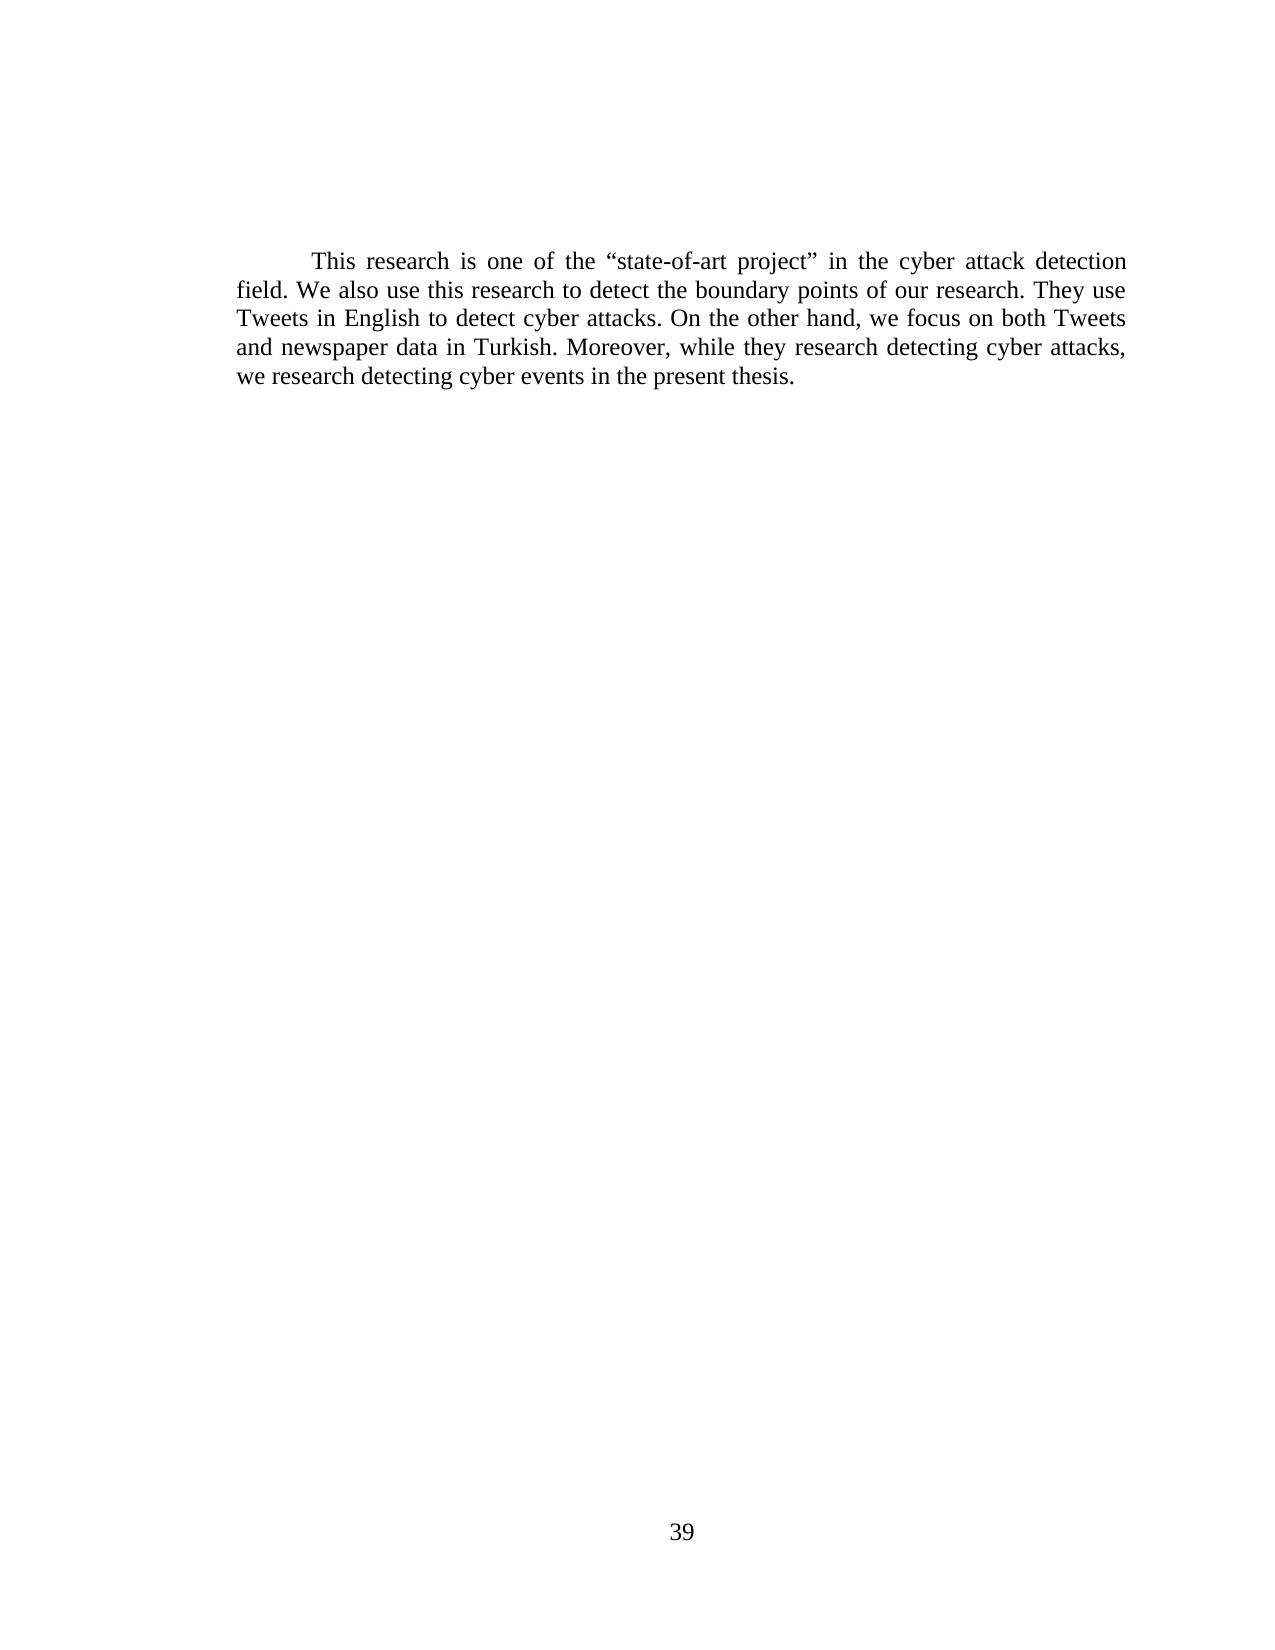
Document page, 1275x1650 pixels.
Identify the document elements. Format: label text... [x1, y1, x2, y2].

text This research is one of the “state-of-art project” in the cyber attack detection field. We also use this research to detect the boundary points of our research. They use Tweets in English to detect cyber attacks. On the other hand, we focus on both Tweets and newspaper data in Turkish. Moreover, while they research detecting cyber attacks, we research detecting cyber events in the present thesis. [236, 246, 1127, 390]
